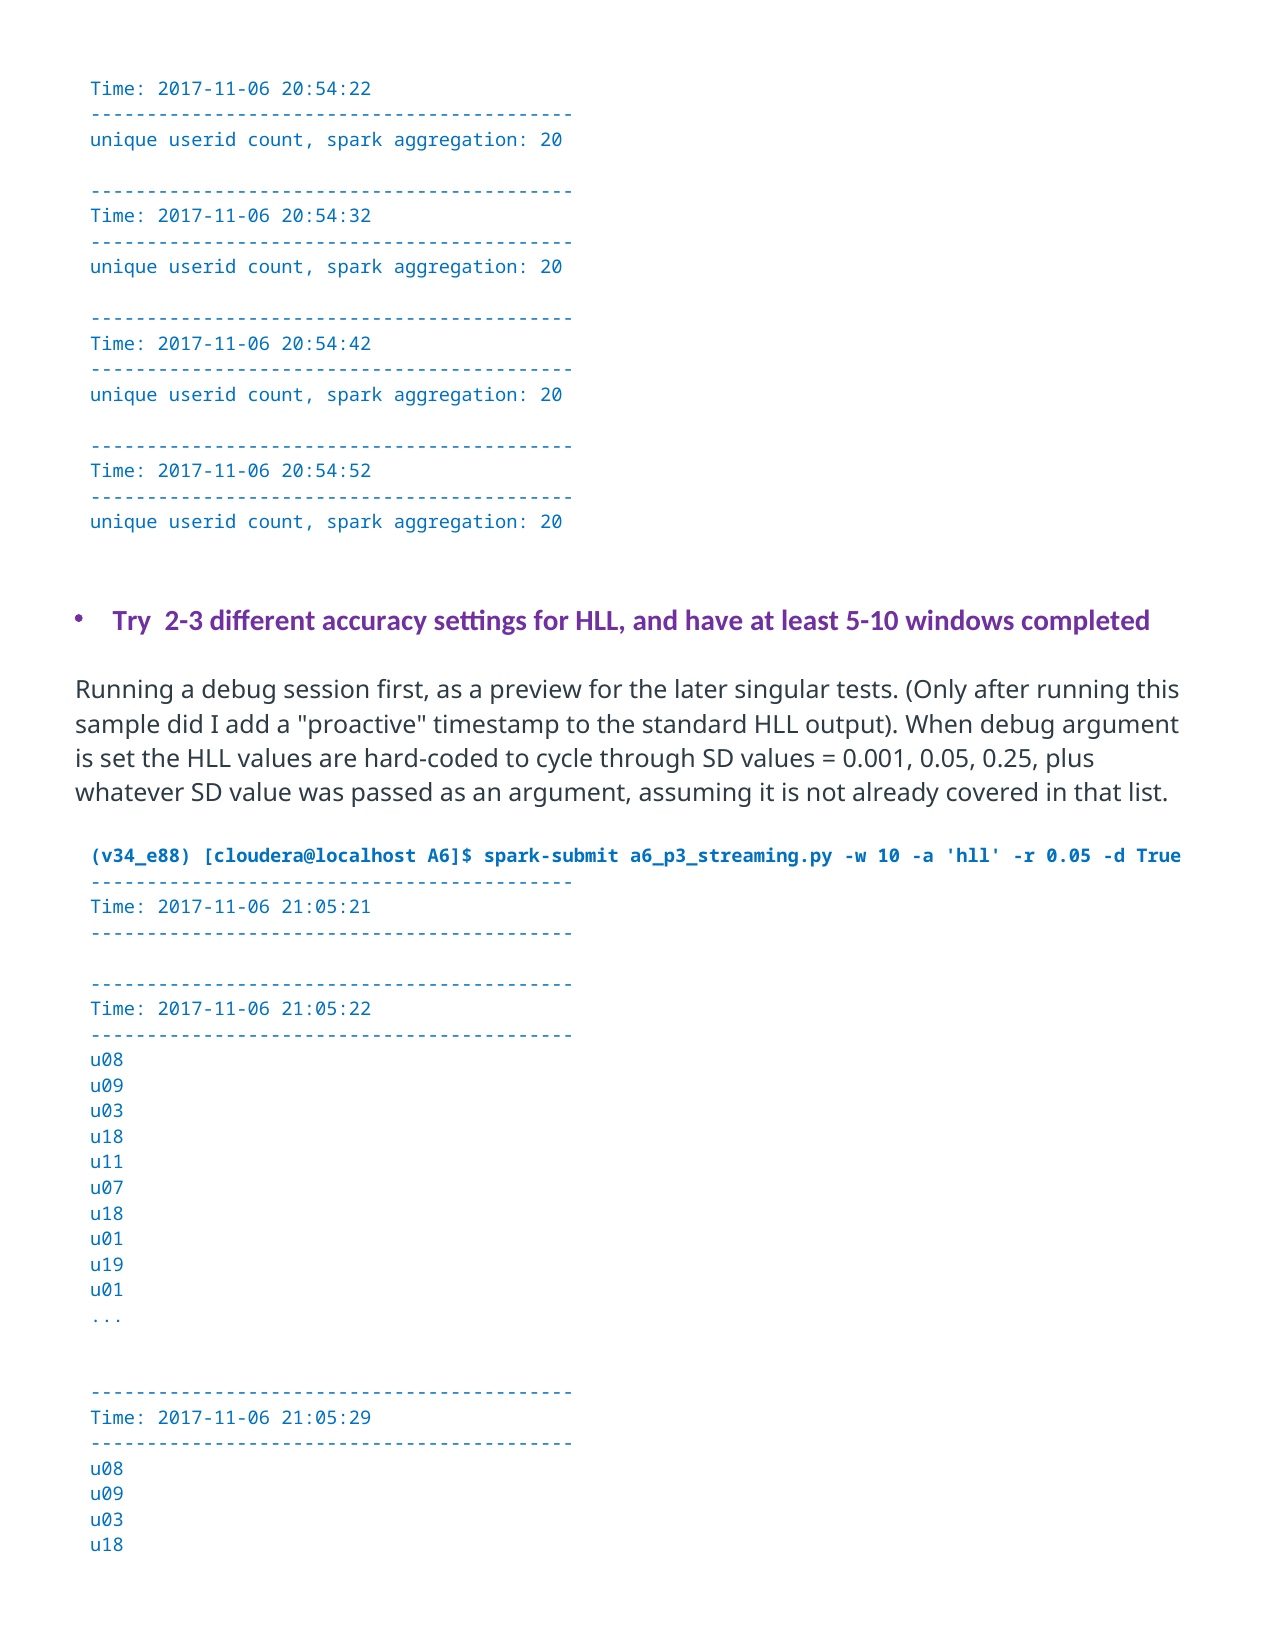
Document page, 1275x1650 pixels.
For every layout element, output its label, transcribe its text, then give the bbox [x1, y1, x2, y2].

text unique userid count, spark aggregation: 20 [90, 509, 1200, 534]
text Time: 2017-11-06 21:05:29 [90, 1404, 1200, 1429]
text u11 [90, 1149, 1200, 1174]
text u08 [90, 1047, 1200, 1072]
text ------------------------------------------- [90, 868, 1200, 893]
text u09 [90, 1481, 1200, 1506]
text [90, 101, 1200, 126]
text u01 [90, 1276, 1200, 1302]
text u18 [90, 1532, 1200, 1557]
text unique userid count, spark aggregation: 20 [90, 381, 1200, 407]
text ------------------------------------------- [90, 970, 1200, 996]
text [90, 177, 1200, 203]
text u19 [90, 1251, 1200, 1276]
text u07 [90, 1174, 1200, 1200]
text Time: 2017-11-06 20:54:42 [90, 330, 1200, 356]
text Time: 2017-11-06 21:05:22 [90, 996, 1200, 1021]
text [90, 126, 1200, 152]
text ------------------------------------------- [90, 305, 1200, 330]
text unique userid count, spark aggregation: 20 [90, 254, 1200, 279]
text ------------------------------------------- [90, 483, 1200, 509]
text Time: 2017-11-06 20:54:32 [90, 203, 1200, 228]
text (v34_e88) [cloudera@localhost A6]$ spark-submit a6_p3_streaming.py -w 10 -a 'hll' -r 0.05 -d True [90, 842, 1200, 868]
text ------------------------------------------- [90, 432, 1200, 458]
text u03 [90, 1506, 1200, 1532]
text ... [90, 1302, 1200, 1327]
text Time: 2017-11-06 21:05:21 [90, 893, 1200, 919]
text ------------------------------------------- [90, 919, 1200, 944]
text u08 [90, 1455, 1200, 1481]
text u03 [90, 1098, 1200, 1123]
text ------------------------------------------- [90, 356, 1200, 381]
text Time: 2017-11-06 20:54:22 [90, 75, 1200, 101]
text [90, 1378, 1200, 1404]
text Time: 2017-11-06 20:54:52 [90, 458, 1200, 483]
list Try 2-3 different accuracy settings for HLL, and have at least 5-10 windows completed [75, 602, 1200, 638]
text u09 [90, 1072, 1200, 1098]
text u18 [90, 1200, 1200, 1225]
text ------------------------------------------- [90, 1021, 1200, 1047]
text u18 [90, 1123, 1200, 1149]
text u01 [90, 1225, 1200, 1251]
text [90, 1429, 1200, 1455]
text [90, 228, 1200, 254]
text Running a debug session first, as a preview for the later singular tests. (Only after running this sample did I add a "proactive" timestamp to the standard HLL output). When debug argument is set the HLL values are hard-coded to cycle through SD values = 0.001, 0.05, 0.25, plus whatever SD value was passed as an argument, assuming it is not already covered in that list. [75, 672, 1200, 808]
